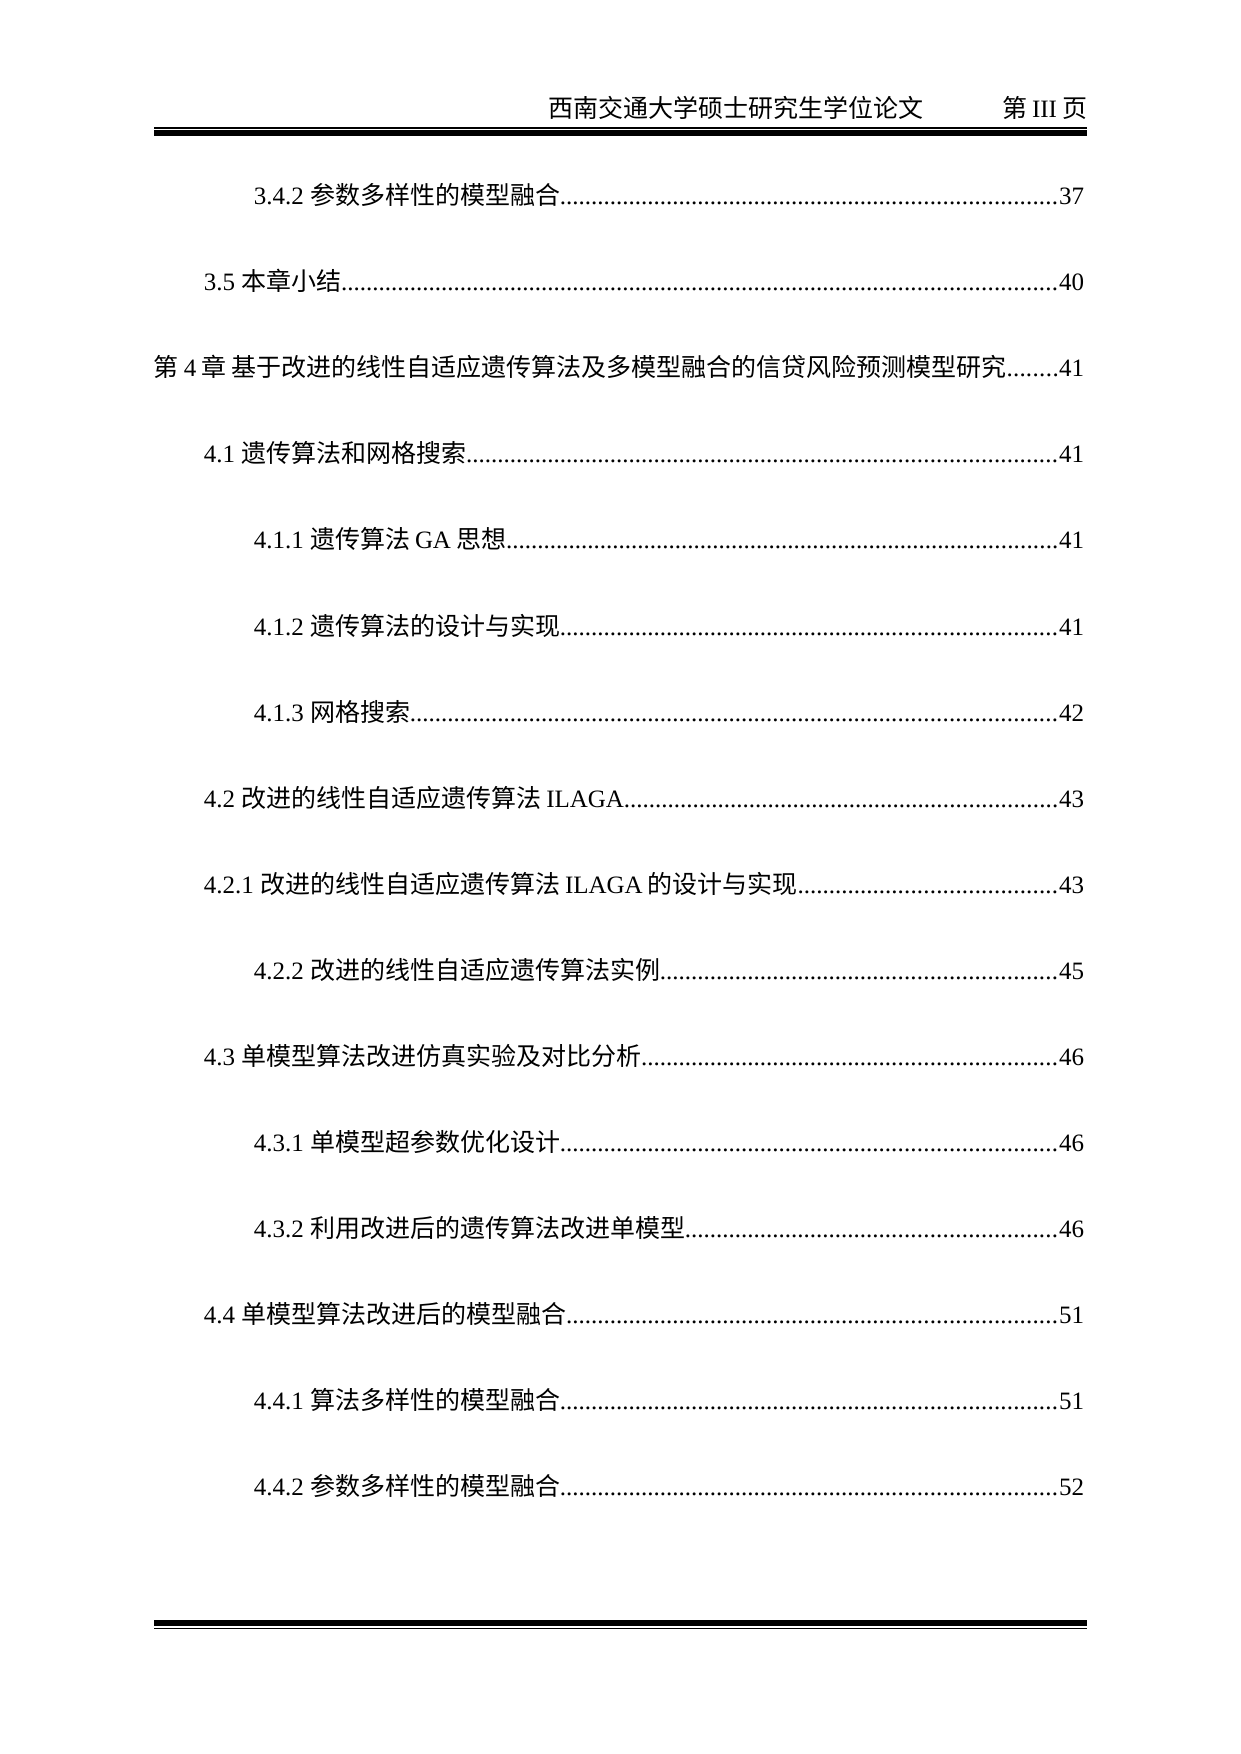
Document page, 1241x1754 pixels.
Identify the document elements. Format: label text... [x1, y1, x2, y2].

text 第4章 基于改进的线性自适应遗传算法及多模型融合的信贷风险预测模型研究 41 [153, 332, 1087, 400]
text 4.2 改进的线性自适应遗传算法ILAGA 43 [203, 762, 1087, 830]
text 3.5 本章小结 40 [203, 246, 1087, 314]
text 4.2.1 改进的线性自适应遗传算法ILAGA的设计与实现 43 [203, 848, 1087, 916]
text 3.4.2 参数多样性的模型融合 37 [203, 160, 1087, 228]
text 4.3.1 单模型超参数优化设计 46 [203, 1106, 1087, 1174]
text 4.4.1 算法多样性的模型融合 51 [203, 1364, 1087, 1432]
text 4.1 遗传算法和网格搜索 41 [203, 418, 1087, 486]
text 4.1.1 遗传算法GA思想 41 [203, 504, 1087, 572]
text 4.4.2 参数多样性的模型融合 52 [203, 1451, 1087, 1518]
text 4.3.2 利用改进后的遗传算法改进单模型 46 [203, 1192, 1087, 1260]
text 4.1.2 遗传算法的设计与实现 41 [203, 590, 1087, 658]
text 4.3 单模型算法改进仿真实验及对比分析 46 [203, 1020, 1087, 1088]
text 4.2.2 改进的线性自适应遗传算法实例 45 [203, 934, 1087, 1002]
text 4.1.3 网格搜索 42 [203, 676, 1087, 744]
text 4.4 单模型算法改进后的模型融合 51 [203, 1278, 1087, 1346]
